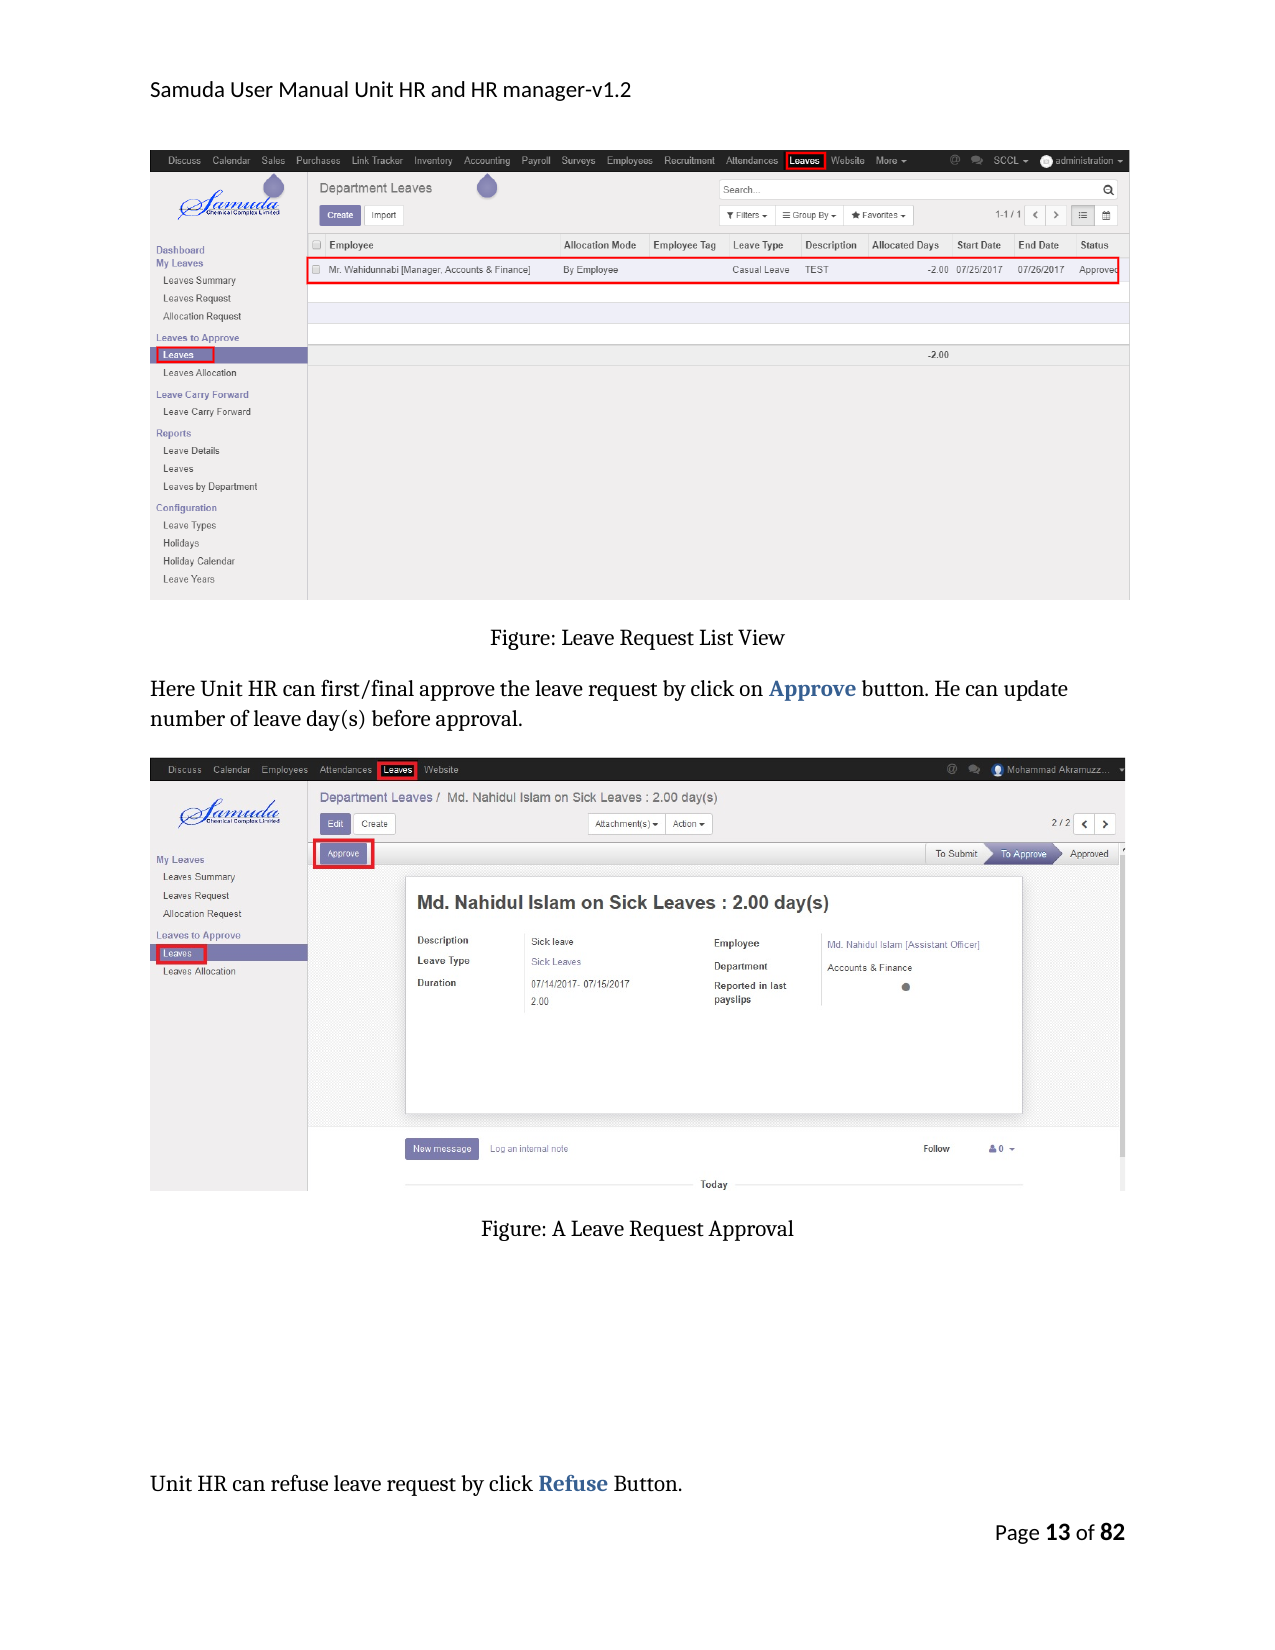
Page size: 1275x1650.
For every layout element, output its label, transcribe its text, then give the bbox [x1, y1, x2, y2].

text Figure: Leave Request List View [150, 625, 1125, 651]
text Figure: A Leave Request Approval [150, 1215, 1125, 1242]
text Unit HR can refuse leave request by click Refuse Button. [150, 1471, 1125, 1497]
picture [150, 150, 1130, 600]
text Here Unit HR can first/final approve the leave request by click on Approve button. He can update number of leave day(s) before approval. [150, 676, 1125, 732]
picture [150, 757, 1125, 1191]
